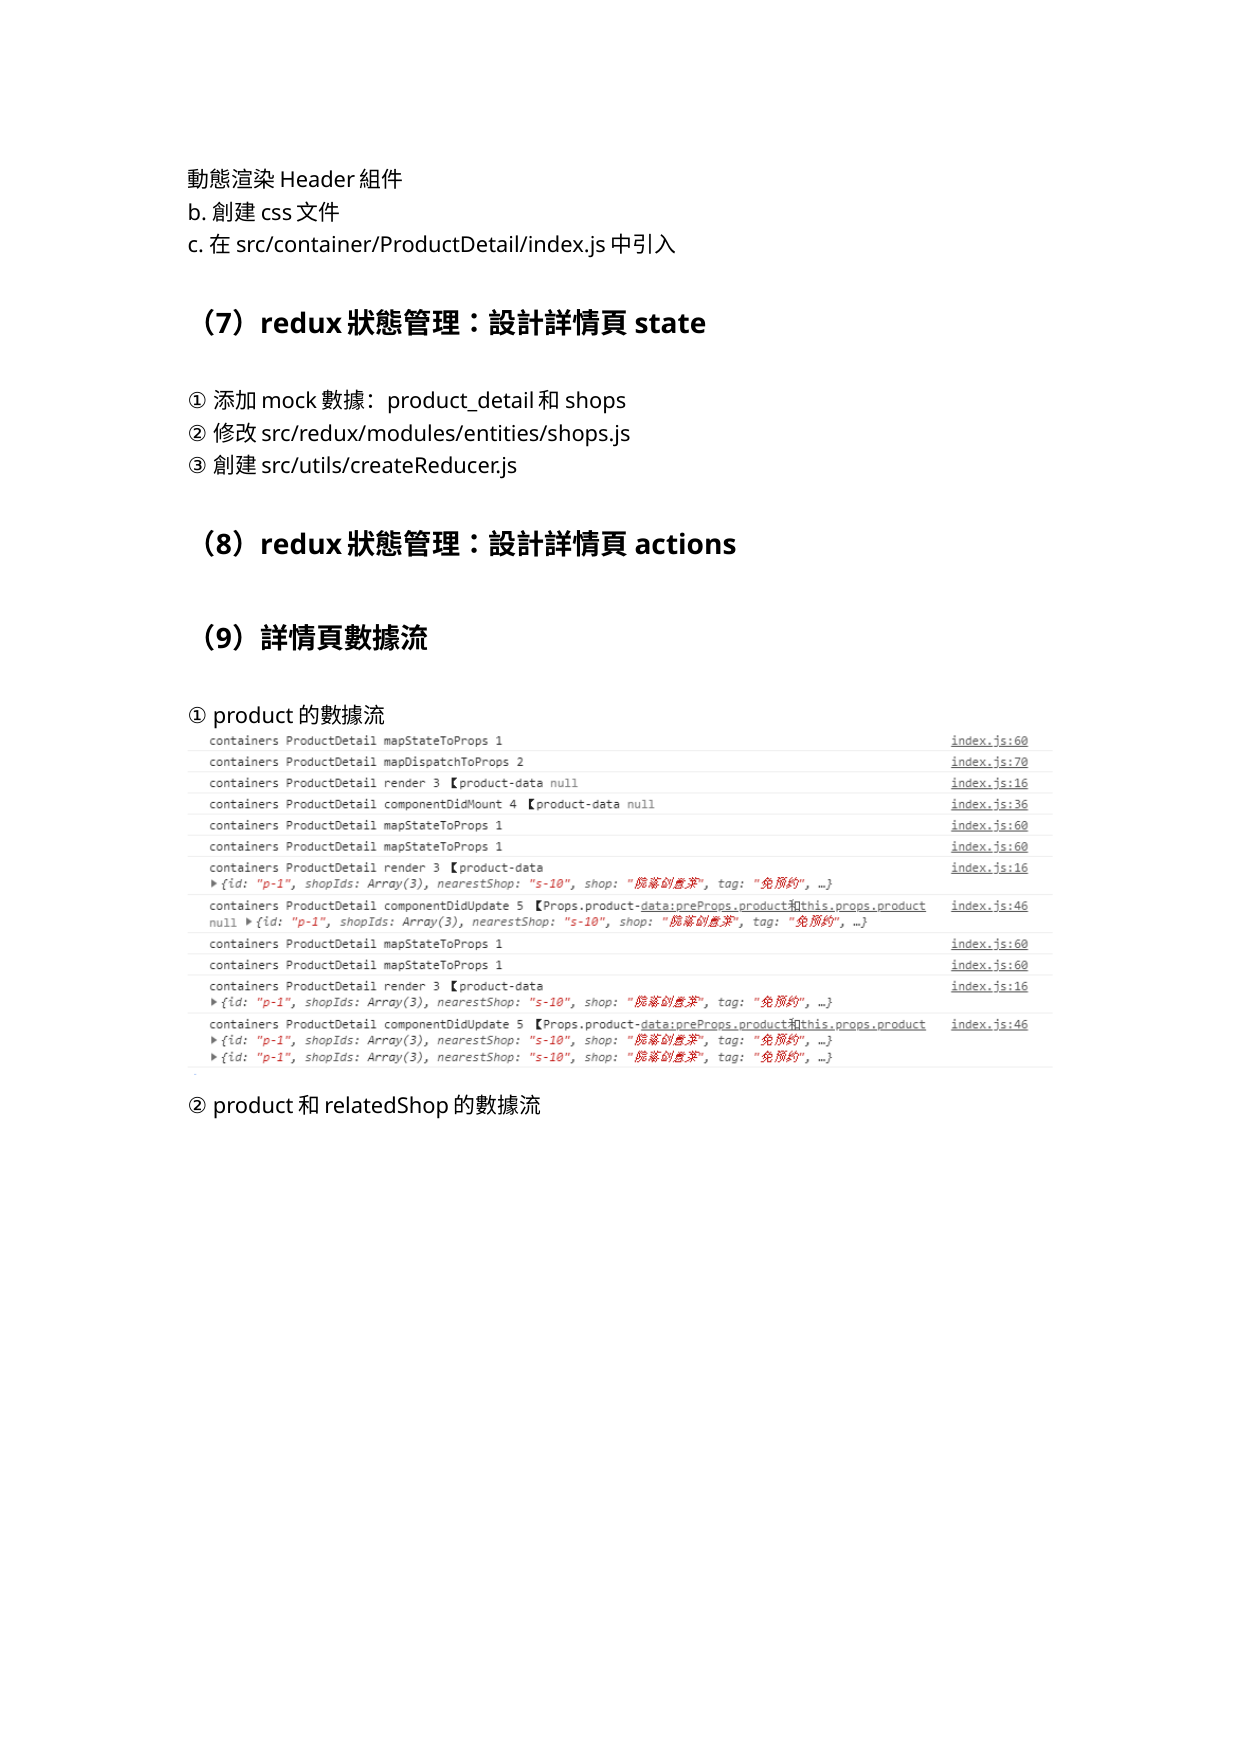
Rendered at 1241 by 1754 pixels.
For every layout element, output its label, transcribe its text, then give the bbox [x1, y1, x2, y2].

text ② 修改src/redux/modules/entities/shops.js [187, 415, 1053, 448]
text ① 添加mock數據：product_detail和shops [187, 383, 1053, 415]
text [187, 227, 1053, 259]
subtitle （8）redux狀態管理：設計詳情頁actions [187, 509, 1053, 574]
text ② product和relatedShop的數據流 [187, 1088, 1053, 1120]
text 動態渲染Header組件 [187, 162, 1053, 194]
subtitle （7）redux狀態管理：設計詳情頁state [187, 289, 1053, 354]
text b. 創建css文件 [187, 194, 1053, 227]
picture [187, 730, 1053, 1075]
text ③ 創建src/utils/createReducer.js [187, 448, 1053, 480]
subtitle （9）詳情頁數據流 [187, 604, 1053, 669]
text ① product的數據流 [187, 698, 1053, 730]
